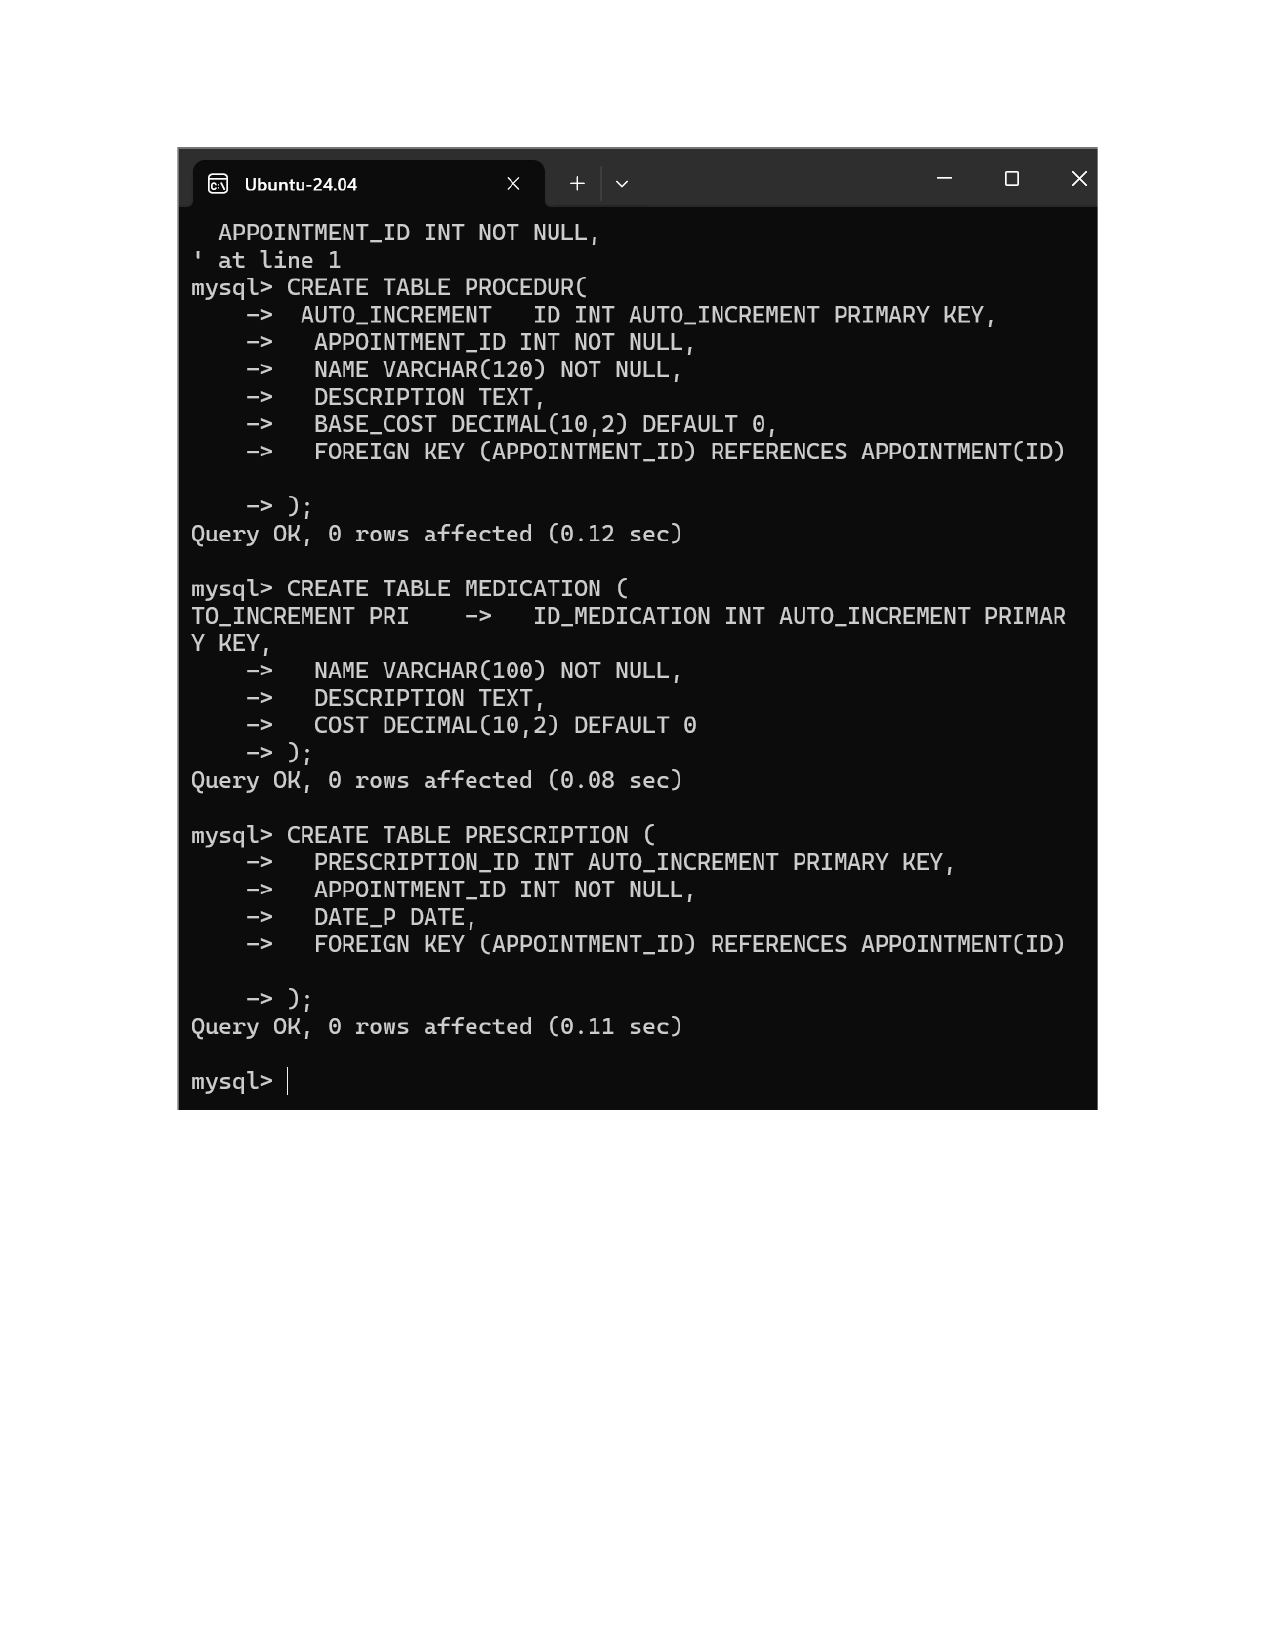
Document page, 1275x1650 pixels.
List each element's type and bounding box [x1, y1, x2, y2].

picture [177, 147, 1098, 1110]
